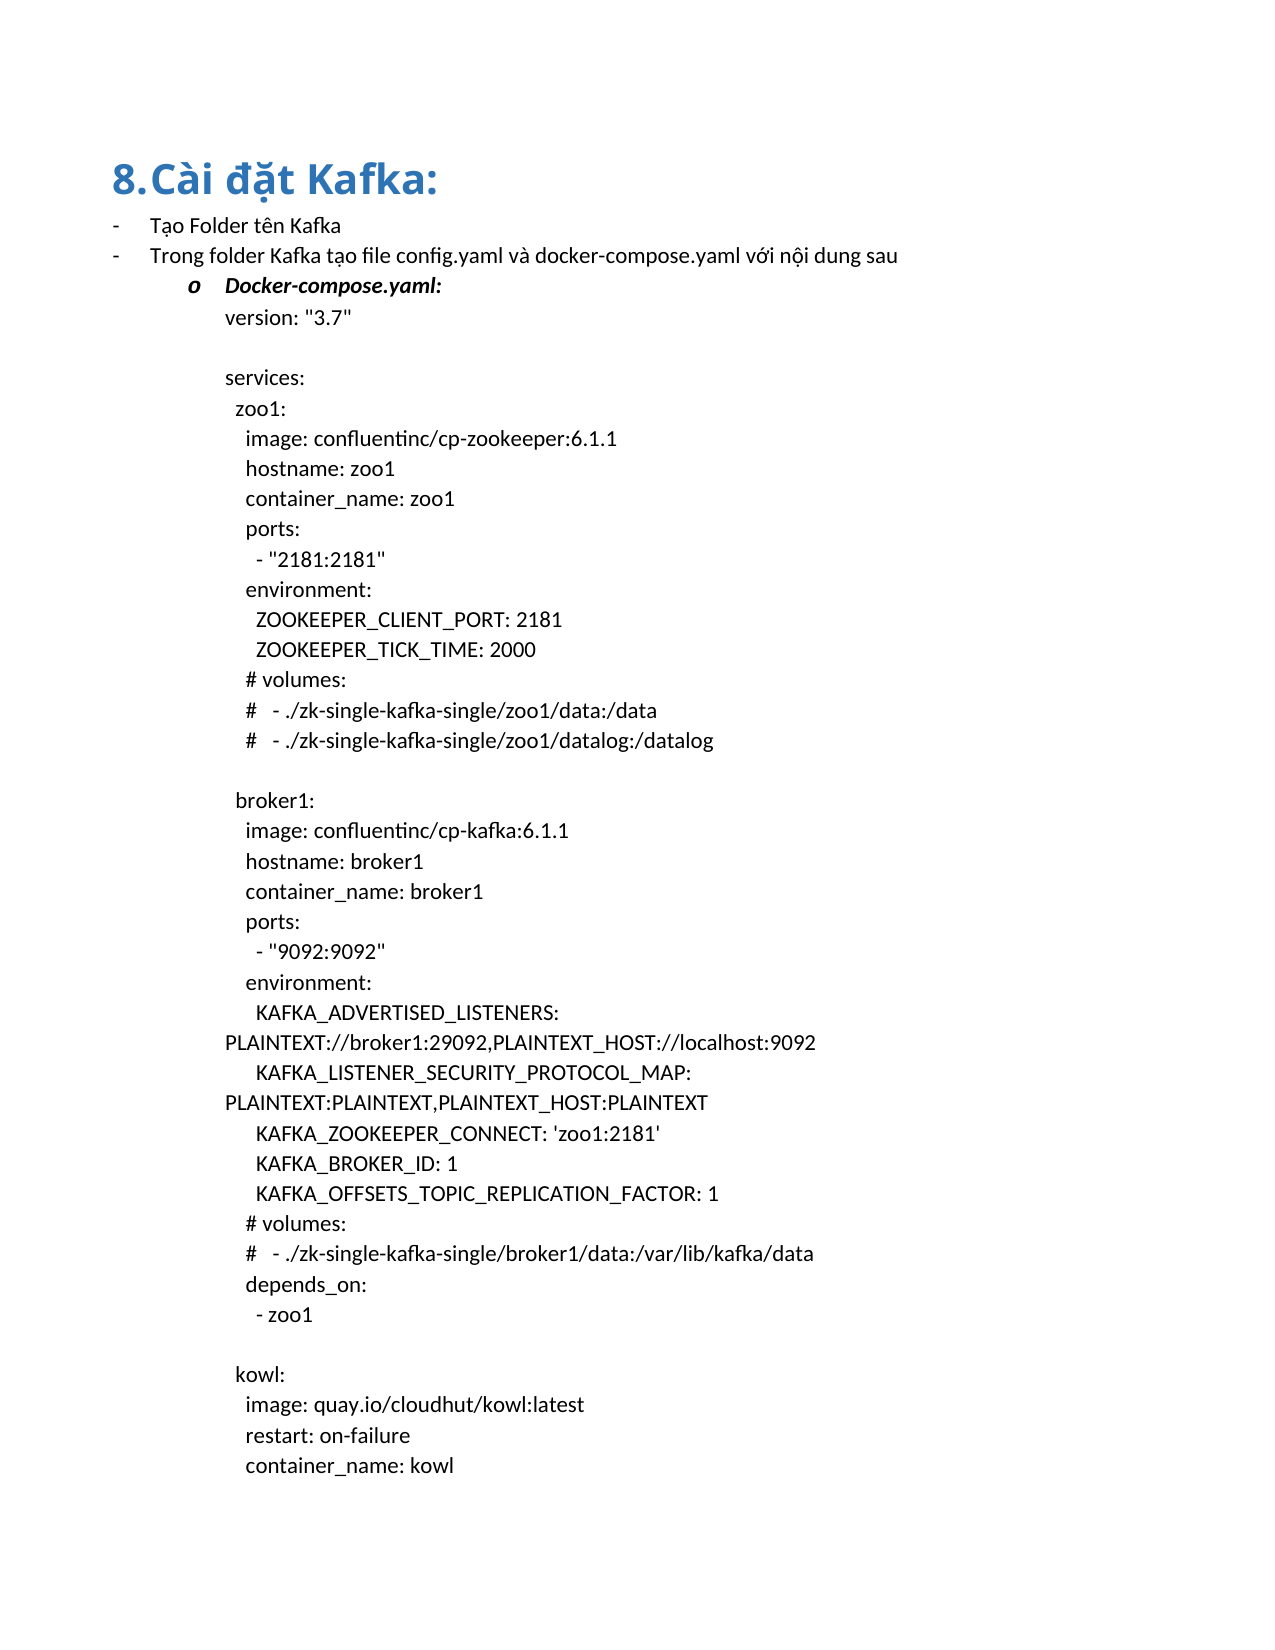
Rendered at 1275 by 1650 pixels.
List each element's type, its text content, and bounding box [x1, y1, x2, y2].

list broker1: [225, 786, 1125, 814]
list - "2181:2181" [225, 545, 1125, 573]
list depends_on: [225, 1270, 1125, 1298]
list container_name: zoo1 [225, 484, 1125, 512]
list hostname: zoo1 [225, 454, 1125, 482]
list # volumes: [225, 666, 1125, 694]
list image: quay.io/cloudhut/kowl:latest [225, 1391, 1125, 1419]
list version: "3.7" [225, 303, 1125, 331]
list # - ./zk-single-kafka-single/zoo1/datalog:/datalog [225, 726, 1125, 754]
list ZOOKEEPER_TICK_TIME: 2000 [225, 635, 1125, 663]
list KAFKA_ADVERTISED_LISTENERS: PLAINTEXT://broker1:29092,PLAINTEXT_HOST://localhost:9092 [225, 998, 1125, 1056]
list Tạo Folder tên Kafka [112, 211, 1125, 239]
list KAFKA_OFFSETS_TOPIC_REPLICATION_FACTOR: 1 [225, 1179, 1125, 1207]
list # - ./zk-single-kafka-single/zoo1/data:/data [225, 696, 1125, 724]
list restart: on-failure [225, 1421, 1125, 1449]
list services: [225, 363, 1125, 392]
list environment: [225, 575, 1125, 603]
list ZOOKEEPER_CLIENT_PORT: 2181 [225, 605, 1125, 633]
list - "9092:9092" [225, 937, 1125, 966]
subtitle Cài đặt Kafka: [112, 150, 1125, 207]
list zoo1: [225, 394, 1125, 422]
list KAFKA_ZOOKEEPER_CONNECT: 'zoo1:2181' [225, 1119, 1125, 1147]
list Trong folder Kafka tạo file config.yaml và docker-compose.yaml với nội dung sau [112, 241, 1125, 269]
list # - ./zk-single-kafka-single/broker1/data:/var/lib/kafka/data [225, 1239, 1125, 1268]
list Docker-compose.yaml: [187, 272, 1125, 301]
list KAFKA_LISTENER_SECURITY_PROTOCOL_MAP: PLAINTEXT:PLAINTEXT,PLAINTEXT_HOST:PLAINTEXT [225, 1058, 1125, 1117]
list # volumes: [225, 1209, 1125, 1237]
list hostname: broker1 [225, 847, 1125, 875]
list image: confluentinc/cp-kafka:6.1.1 [225, 817, 1125, 845]
list kowl: [225, 1360, 1125, 1388]
list container_name: broker1 [225, 877, 1125, 905]
list container_name: kowl [225, 1451, 1125, 1479]
list image: confluentinc/cp-zookeeper:6.1.1 [225, 424, 1125, 452]
list - zoo1 [225, 1300, 1125, 1328]
list ports: [225, 514, 1125, 543]
list environment: [225, 968, 1125, 996]
list KAFKA_BROKER_ID: 1 [225, 1149, 1125, 1177]
list ports: [225, 907, 1125, 935]
